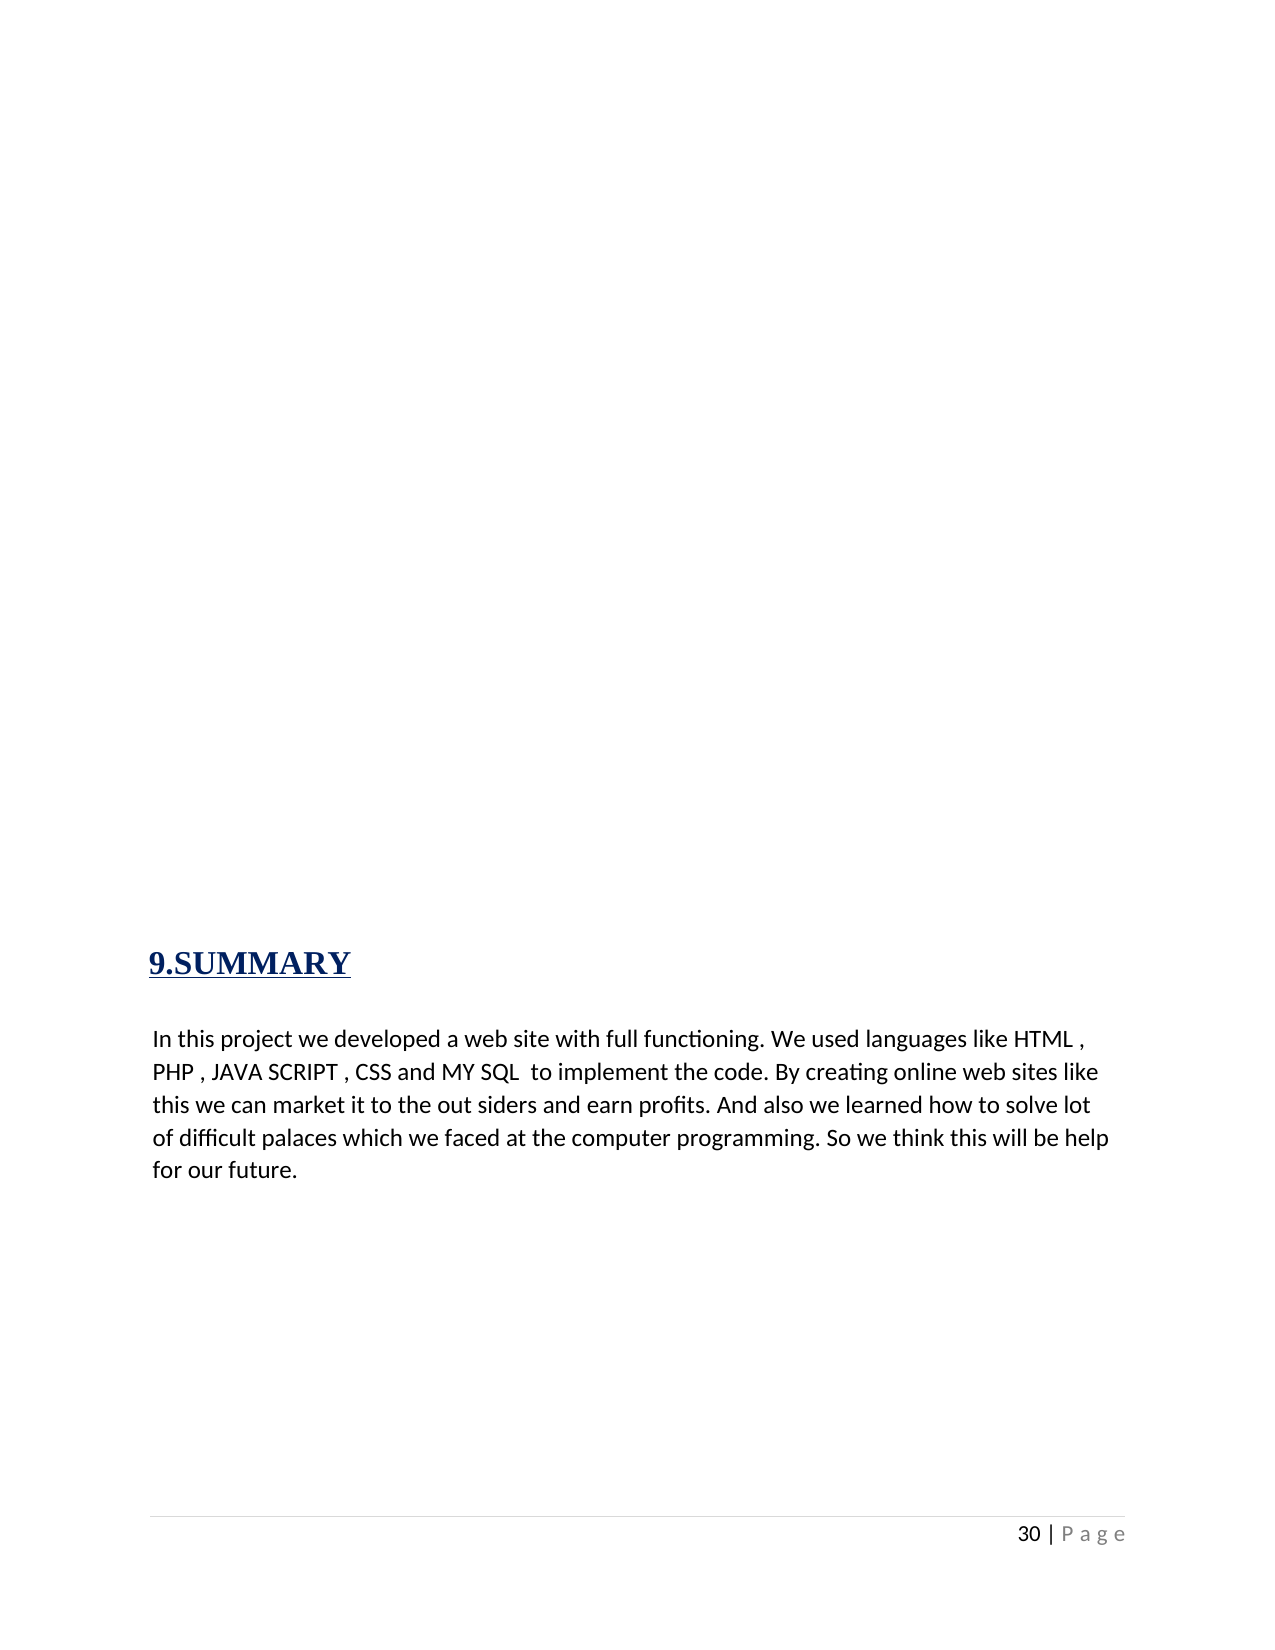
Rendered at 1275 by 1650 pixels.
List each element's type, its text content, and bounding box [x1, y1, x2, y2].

text In this project we developed a web site with full functioning. We used languages like HTML , [152, 1023, 1125, 1053]
subtitle 9.SUMMARY [148, 943, 1125, 982]
text PHP , JAVA SCRIPT , CSS and MY SQL to implement the code. By creating online web sites like this we can market it to the out siders and earn profits. And also we learned how to solve lot of difficult palaces which we faced at the computer programming. So we think this will be help for our future. [152, 1056, 1112, 1185]
